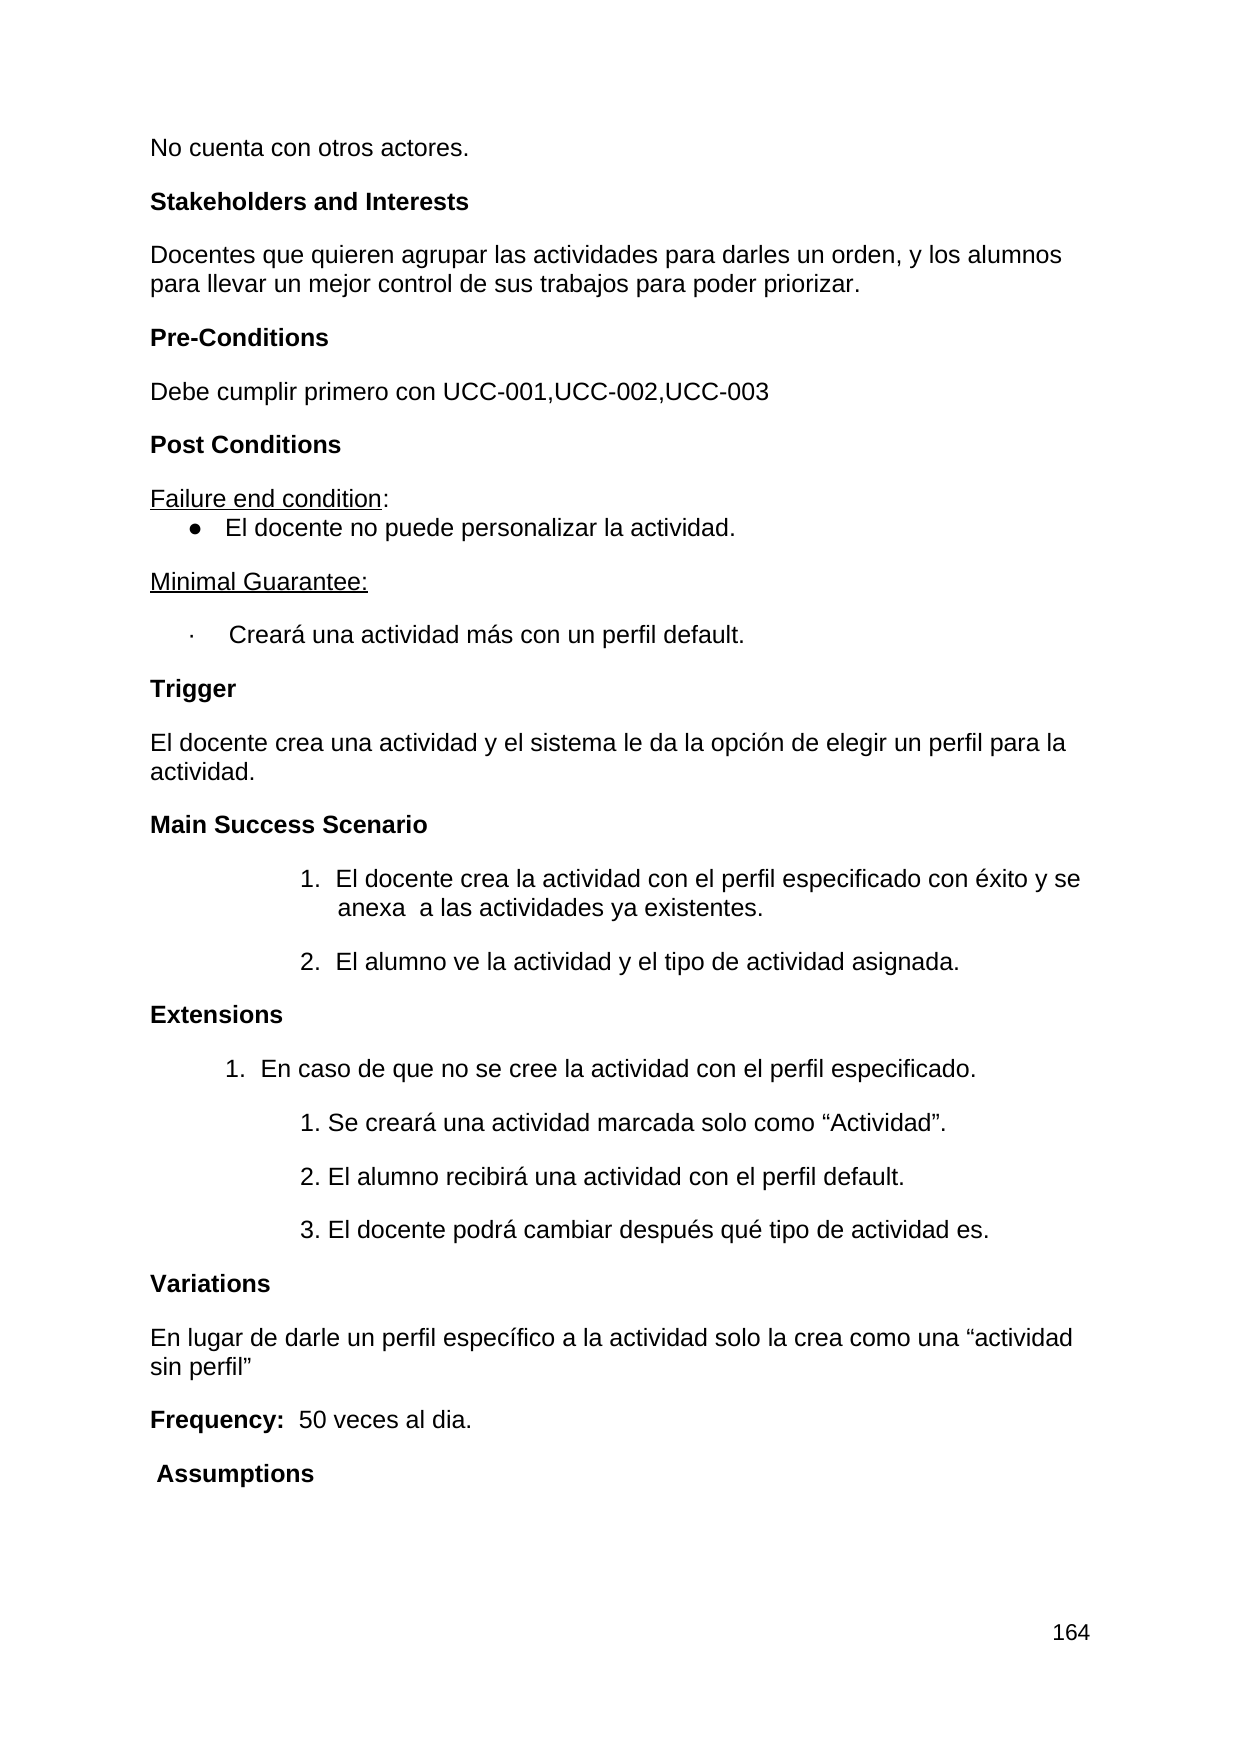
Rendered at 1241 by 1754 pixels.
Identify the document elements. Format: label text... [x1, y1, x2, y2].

text En lugar de darle un perfil específico a la actividad solo la crea como una “actividad sin perfil” [150, 1323, 1090, 1380]
text Minimal Guarantee: [150, 567, 1090, 595]
text Failure end condition: [150, 484, 1090, 513]
text Trigger [150, 674, 1090, 703]
text 1. En caso de que no se cree la actividad con el perfil especificado. [225, 1054, 1090, 1083]
text Pre-Conditions [150, 323, 1090, 352]
text Frequency: 50 veces al dia. [150, 1405, 1090, 1434]
text 1. Se creará una actividad marcada solo como “Actividad”. [300, 1108, 1090, 1137]
text Post Conditions [150, 430, 1090, 459]
text 2. El alumno recibirá una actividad con el perfil default. [300, 1162, 1090, 1190]
text 1. El docente crea la actividad con el perfil especificado con éxito y se anexa a las actividades ya existentes. [300, 864, 1090, 922]
text · Creará una actividad más con un perfil default. [187, 620, 1090, 649]
text Variations [150, 1269, 1090, 1298]
text Main Success Scenario [150, 810, 1090, 839]
text Debe cumplir primero con UCC-001,UCC-002,UCC-003 [150, 377, 1090, 405]
text Docentes que quieren agrupar las actividades para darles un orden, y los alumnos para llevar un mejor control de sus trabajos para poder priorizar. [150, 240, 1090, 298]
text Extensions [150, 1000, 1090, 1029]
list El docente no puede personalizar la actividad. [187, 513, 1090, 542]
text Stakeholders and Interests [150, 187, 1090, 215]
text 2. El alumno ve la actividad y el tipo de actividad asignada. [300, 947, 1090, 975]
text El docente crea una actividad y el sistema le da la opción de elegir un perfil para la actividad. [150, 728, 1090, 785]
text Assumptions [150, 1459, 1090, 1488]
text 3. El docente podrá cambiar después qué tipo de actividad es. [300, 1215, 1090, 1244]
text No cuenta con otros actores. [150, 133, 1090, 162]
